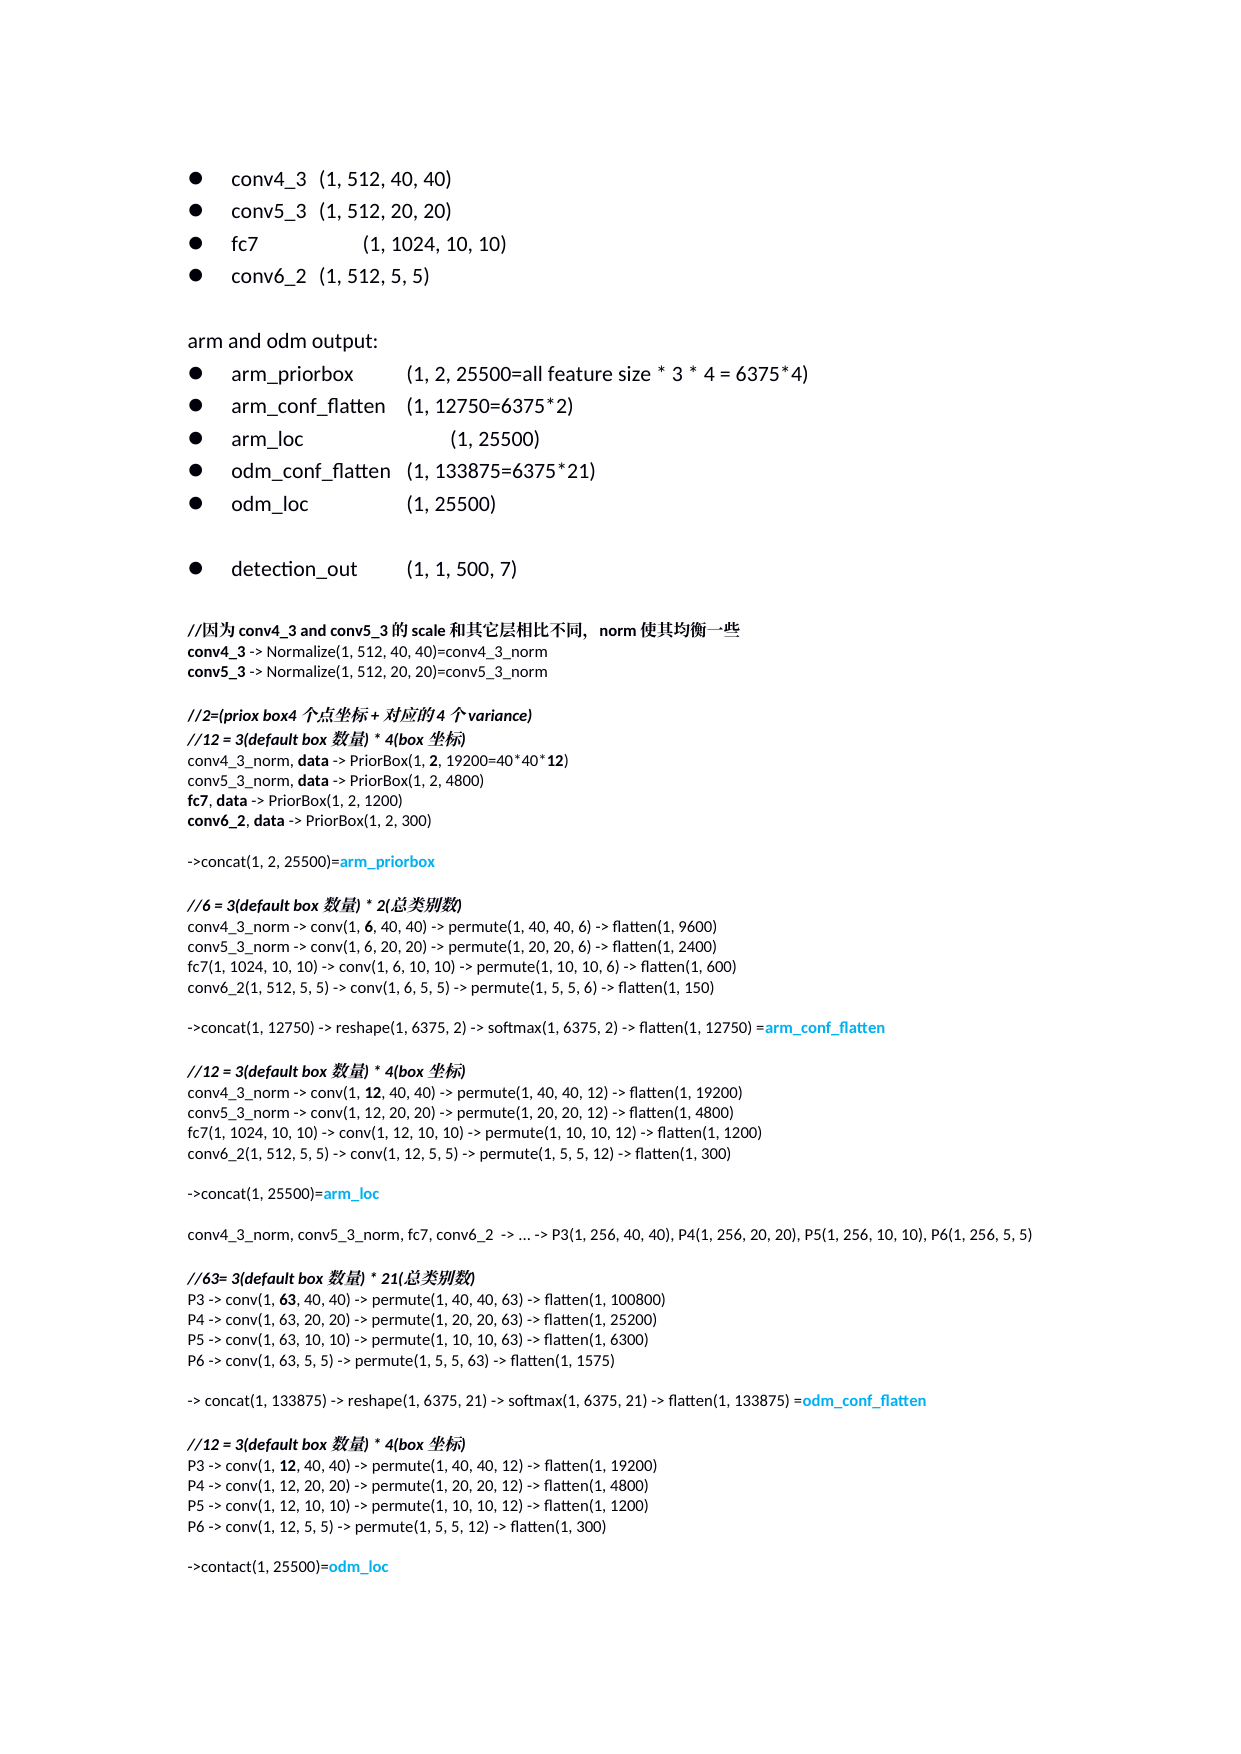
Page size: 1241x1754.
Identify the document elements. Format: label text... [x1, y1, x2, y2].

text //63= 3(default box数量) * 21(总类别数) [187, 1265, 1053, 1289]
text P6 -> conv(1, 12, 5, 5) -> permute(1, 5, 5, 12) -> flatten(1, 300) [187, 1516, 1053, 1536]
list arm_priorbox (1, 2, 25500=all feature size * 3 * 4 = 6375*4) [187, 357, 1053, 389]
text P4 -> conv(1, 12, 20, 20) -> permute(1, 20, 20, 12) -> flatten(1, 4800) [187, 1475, 1053, 1496]
list conv4_3 (1, 512, 40, 40) [187, 162, 1053, 194]
text conv5_3 -> Normalize(1, 512, 20, 20)=conv5_3_norm [187, 661, 1053, 682]
text fc7(1, 1024, 10, 10) -> conv(1, 6, 10, 10) -> permute(1, 10, 10, 6) -> flatten(1, 600) [187, 957, 1053, 977]
text P5 -> conv(1, 12, 10, 10) -> permute(1, 10, 10, 12) -> flatten(1, 1200) [187, 1496, 1053, 1516]
text //12 = 3(default box数量) * 4(box坐标) [187, 1431, 1053, 1455]
text conv6_2, data -> PriorBox(1, 2, 300) [187, 811, 1053, 831]
text //因为conv4_3 and conv5_3的scale和其它层相比不同，norm使其均衡一些 [187, 617, 1053, 641]
text conv6_2(1, 512, 5, 5) -> conv(1, 12, 5, 5) -> permute(1, 5, 5, 12) -> flatten(1, 300) [187, 1143, 1053, 1163]
text conv4_3 -> Normalize(1, 512, 40, 40)=conv4_3_norm [187, 641, 1053, 661]
list arm_loc (1, 25500) [187, 422, 1053, 454]
list odm_conf_flatten (1, 133875=6375*21) [187, 454, 1053, 487]
text ->concat(1, 2, 25500)=arm_priorbox [187, 851, 1053, 872]
text conv5_3_norm -> conv(1, 12, 20, 20) -> permute(1, 20, 20, 12) -> flatten(1, 4800) [187, 1102, 1053, 1123]
text -> concat(1, 133875) -> reshape(1, 6375, 21) -> softmax(1, 6375, 21) -> flatten(1, 133875) =odm_conf_flatten [187, 1390, 1053, 1411]
text //6 = 3(default box数量) * 2(总类别数) [187, 892, 1053, 916]
text conv4_3_norm, conv5_3_norm, fc7, conv6_2 -> ... -> P3(1, 256, 40, 40), P4(1, 256, 20, 20), P5(1, 256, 10, 10), P6(1, 256, 5, 5) [187, 1224, 1053, 1244]
list fc7 (1, 1024, 10, 10) [187, 227, 1053, 259]
text conv5_3_norm -> conv(1, 6, 20, 20) -> permute(1, 20, 20, 6) -> flatten(1, 2400) [187, 936, 1053, 957]
text //12 = 3(default box数量) * 4(box坐标) [187, 1058, 1053, 1082]
text arm and odm output: [187, 324, 1053, 357]
text P3 -> conv(1, 12, 40, 40) -> permute(1, 40, 40, 12) -> flatten(1, 19200) [187, 1455, 1053, 1475]
text P4 -> conv(1, 63, 20, 20) -> permute(1, 20, 20, 63) -> flatten(1, 25200) [187, 1309, 1053, 1329]
list odm_loc (1, 25500) [187, 487, 1053, 519]
text conv4_3_norm -> conv(1, 12, 40, 40) -> permute(1, 40, 40, 12) -> flatten(1, 19200) [187, 1082, 1053, 1102]
text fc7, data -> PriorBox(1, 2, 1200) [187, 790, 1053, 811]
text ->contact(1, 25500)=odm_loc [187, 1557, 1053, 1577]
text P5 -> conv(1, 63, 10, 10) -> permute(1, 10, 10, 63) -> flatten(1, 6300) [187, 1329, 1053, 1350]
text P3 -> conv(1, 63, 40, 40) -> permute(1, 40, 40, 63) -> flatten(1, 100800) [187, 1289, 1053, 1309]
text conv5_3_norm, data -> PriorBox(1, 2, 4800) [187, 770, 1053, 790]
text P6 -> conv(1, 63, 5, 5) -> permute(1, 5, 5, 63) -> flatten(1, 1575) [187, 1350, 1053, 1370]
text conv4_3_norm -> conv(1, 6, 40, 40) -> permute(1, 40, 40, 6) -> flatten(1, 9600) [187, 916, 1053, 936]
text //2=(priox box4个点坐标 + 对应的4个variance) [187, 702, 1053, 726]
text ->concat(1, 25500)=arm_loc [187, 1184, 1053, 1204]
list arm_conf_flatten (1, 12750=6375*2) [187, 389, 1053, 422]
text ->concat(1, 12750) -> reshape(1, 6375, 2) -> softmax(1, 6375, 2) -> flatten(1, 12750) =arm_conf_flatten [187, 1017, 1053, 1038]
text conv4_3_norm, data -> PriorBox(1, 2, 19200=40*40*12) [187, 750, 1053, 770]
list conv5_3 (1, 512, 20, 20) [187, 194, 1053, 227]
text fc7(1, 1024, 10, 10) -> conv(1, 12, 10, 10) -> permute(1, 10, 10, 12) -> flatten(1, 1200) [187, 1123, 1053, 1143]
list conv6_2 (1, 512, 5, 5) [187, 259, 1053, 292]
text //12 = 3(default box数量) * 4(box坐标) [187, 726, 1053, 750]
text conv6_2(1, 512, 5, 5) -> conv(1, 6, 5, 5) -> permute(1, 5, 5, 6) -> flatten(1, 150) [187, 977, 1053, 997]
list detection_out (1, 1, 500, 7) [187, 552, 1053, 584]
